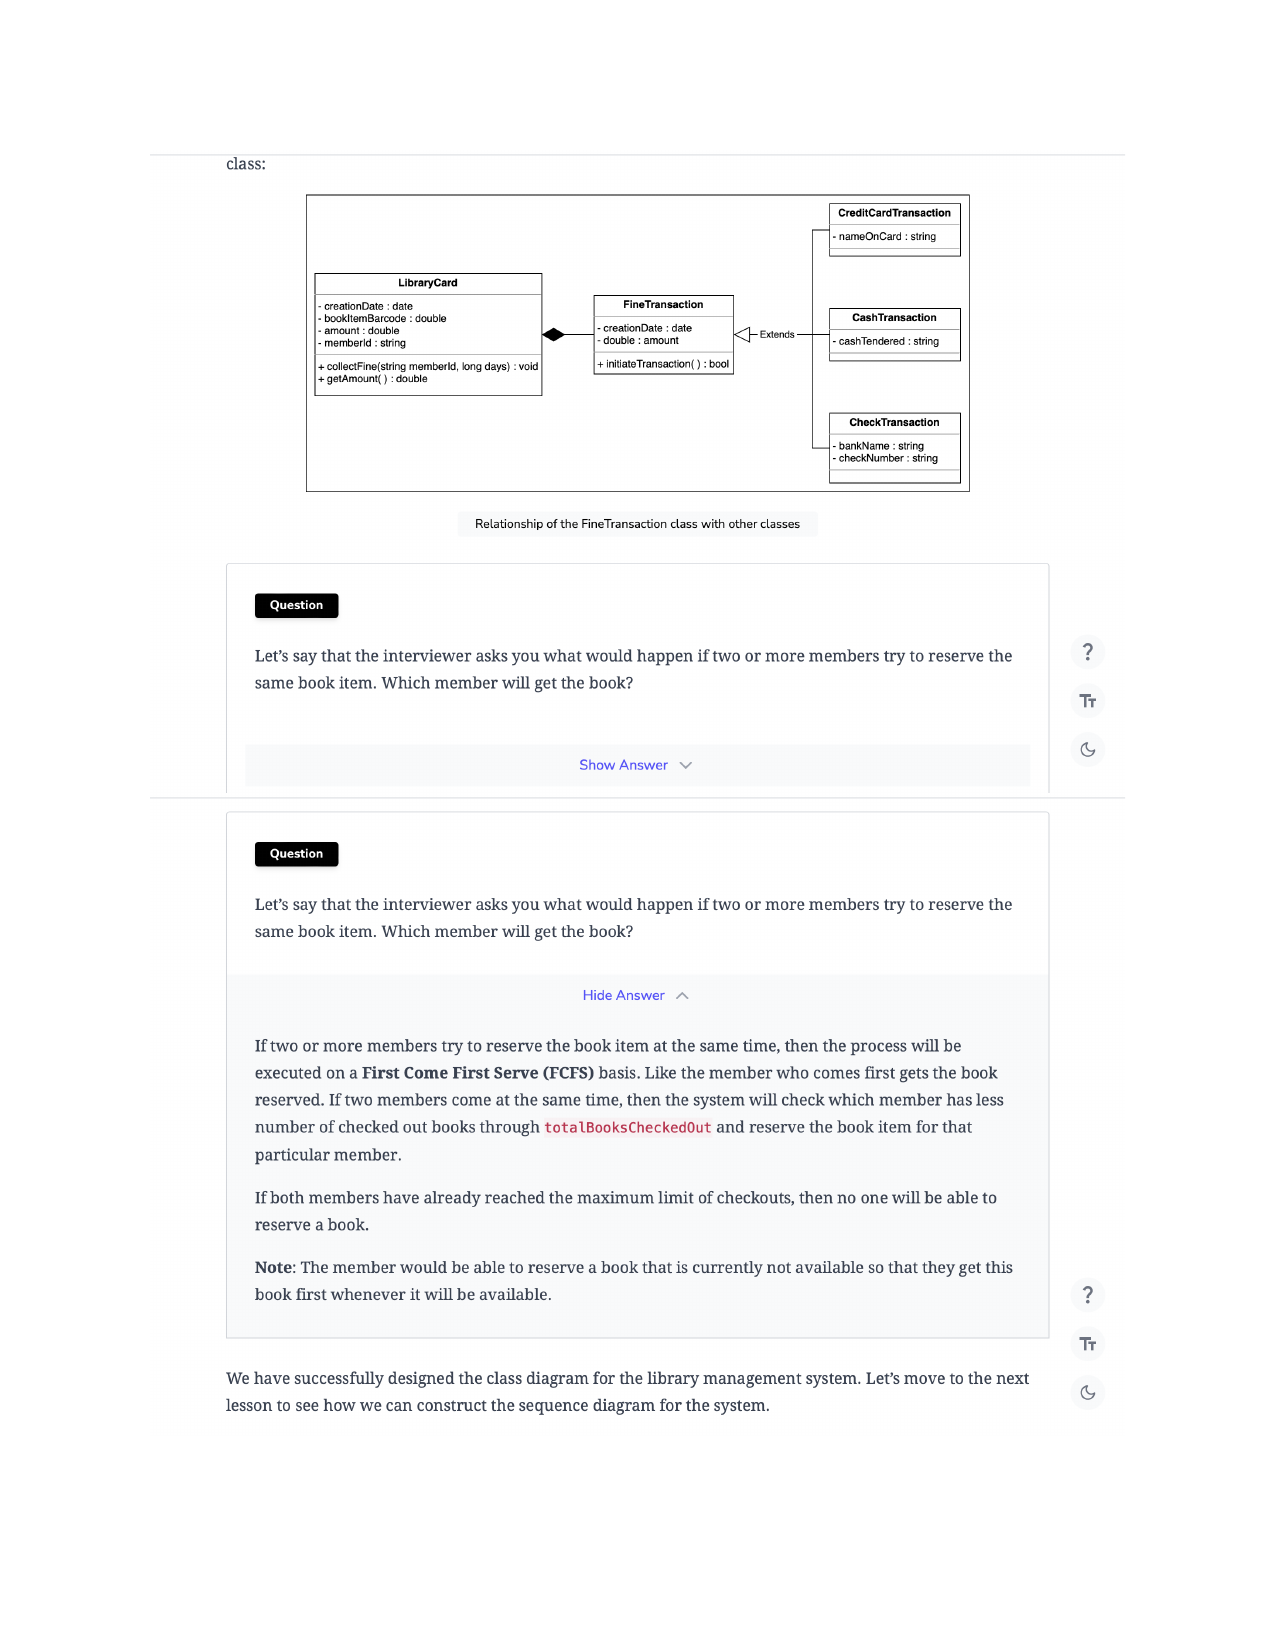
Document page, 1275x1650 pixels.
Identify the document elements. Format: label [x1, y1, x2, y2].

picture [150, 150, 1125, 1436]
